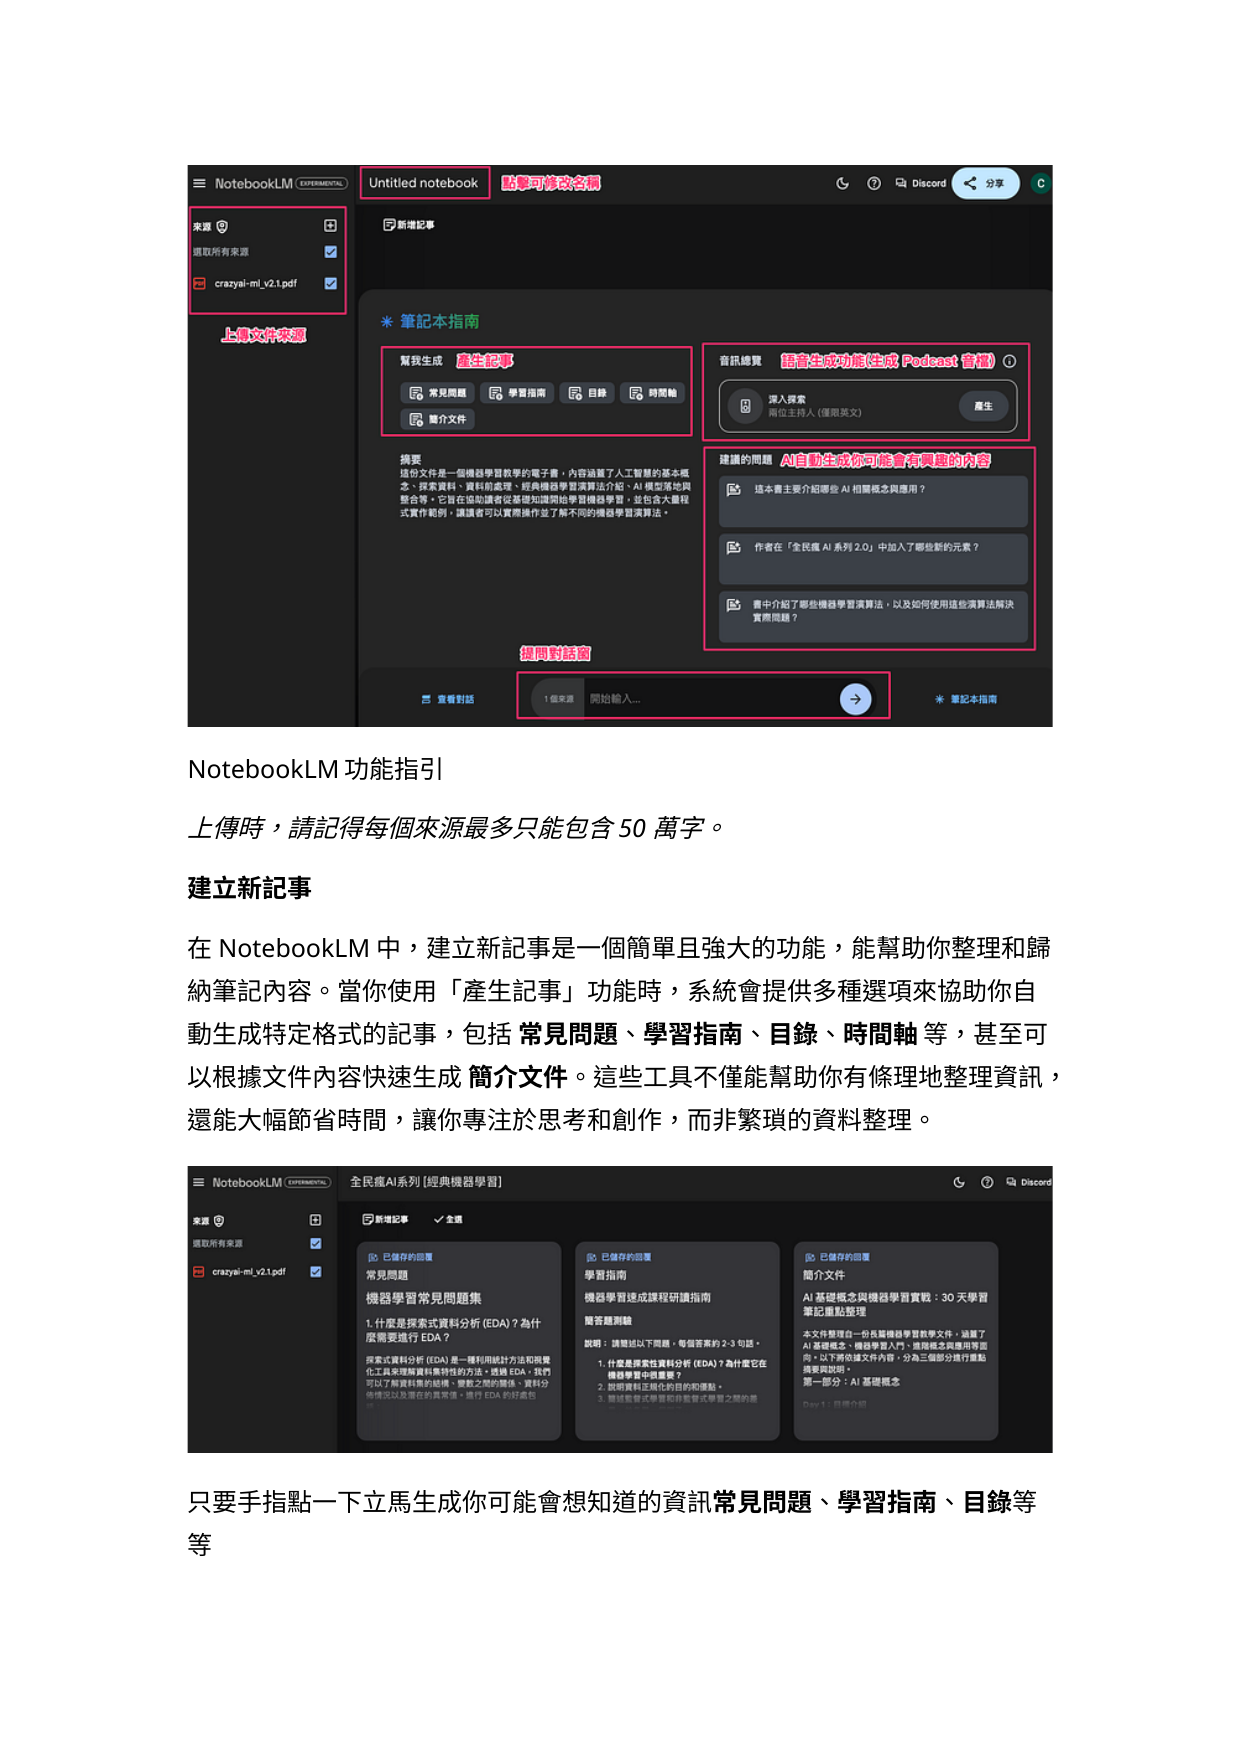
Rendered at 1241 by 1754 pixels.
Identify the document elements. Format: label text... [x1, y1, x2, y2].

picture [187, 165, 1053, 727]
text NotebookLM功能指引 [187, 749, 1053, 786]
text 上傳時，請記得每個來源最多只能包含 50 萬字。 [187, 808, 1053, 846]
picture [187, 1166, 1053, 1453]
text 建立新記事 [187, 868, 1053, 905]
text 在 NotebookLM 中，建立新記事是一個簡單且強大的功能，能幫助你整理和歸納筆記內容。當你使用「產生記事」功能時，系統會提供多種選項來協助你自動生成特定格式的記事，包括 常見問題、學習指南、目錄、時間軸 等，甚至可以根據文件內容快速生成 簡介文件。這些工具不僅能幫助你有條理地整理資訊，還能大幅節省時間，讓你專注於思考和創作，而非繁瑣的資料整理。 [187, 927, 1053, 1137]
text 只要手指點一下立馬生成你可能會想知道的資訊常見問題、學習指南、目錄等等 [187, 1481, 1053, 1562]
